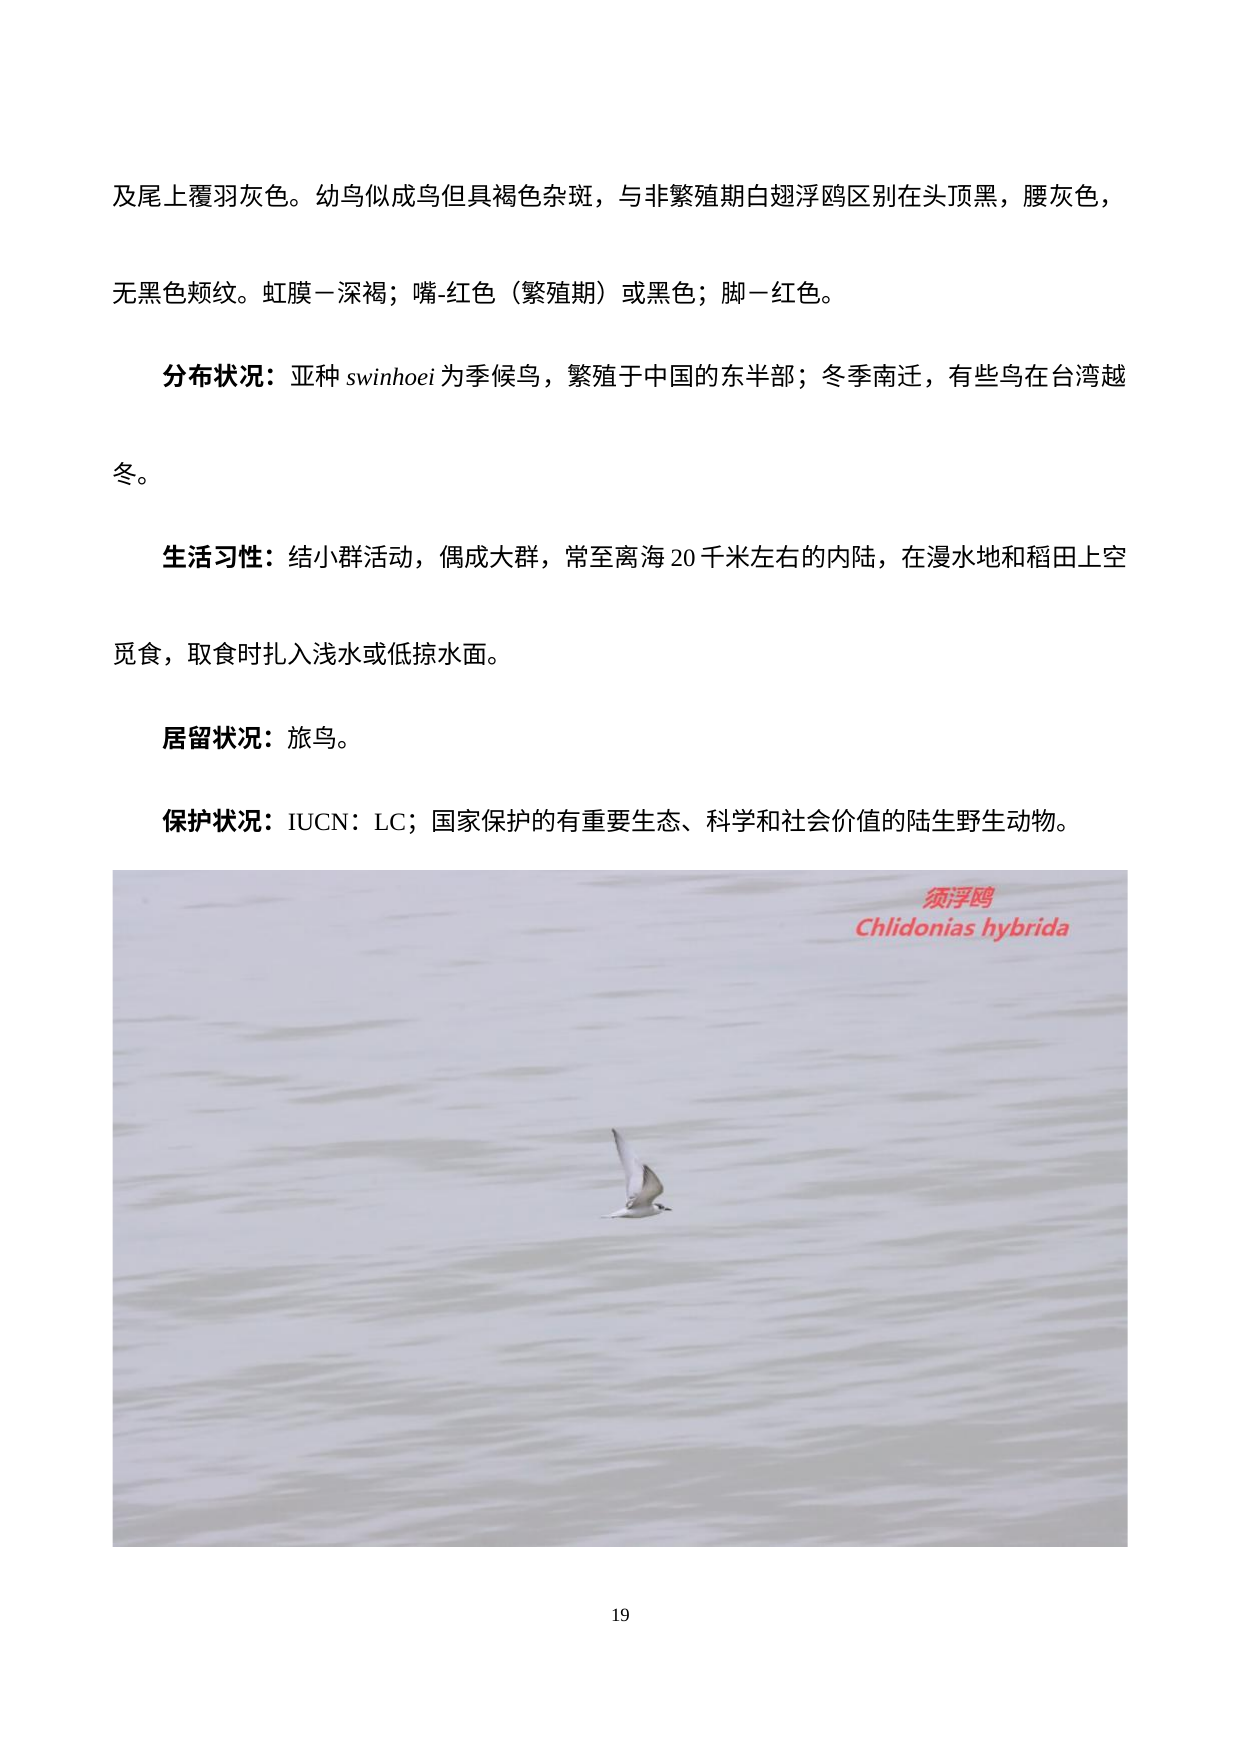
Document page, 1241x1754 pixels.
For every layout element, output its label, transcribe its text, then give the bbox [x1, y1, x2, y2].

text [112, 162, 1128, 324]
text 生活习性：结小群活动，偶成大群，常至离海20千米左右的内陆，在漫水地和稻田上空觅食，取食时扎入浅水或低掠水面。 [112, 523, 1128, 686]
text 分布状况：亚种swinhoei为季候鸟，繁殖于中国的东半部；冬季南迁，有些鸟在台湾越冬。 [112, 342, 1128, 505]
text 居留状况：旅鸟。 [112, 704, 1128, 769]
text 保护状况：IUCN：LC；国家保护的有重要生态、科学和社会价值的陆生野生动物。 [112, 787, 1128, 852]
picture [112, 870, 1128, 1547]
